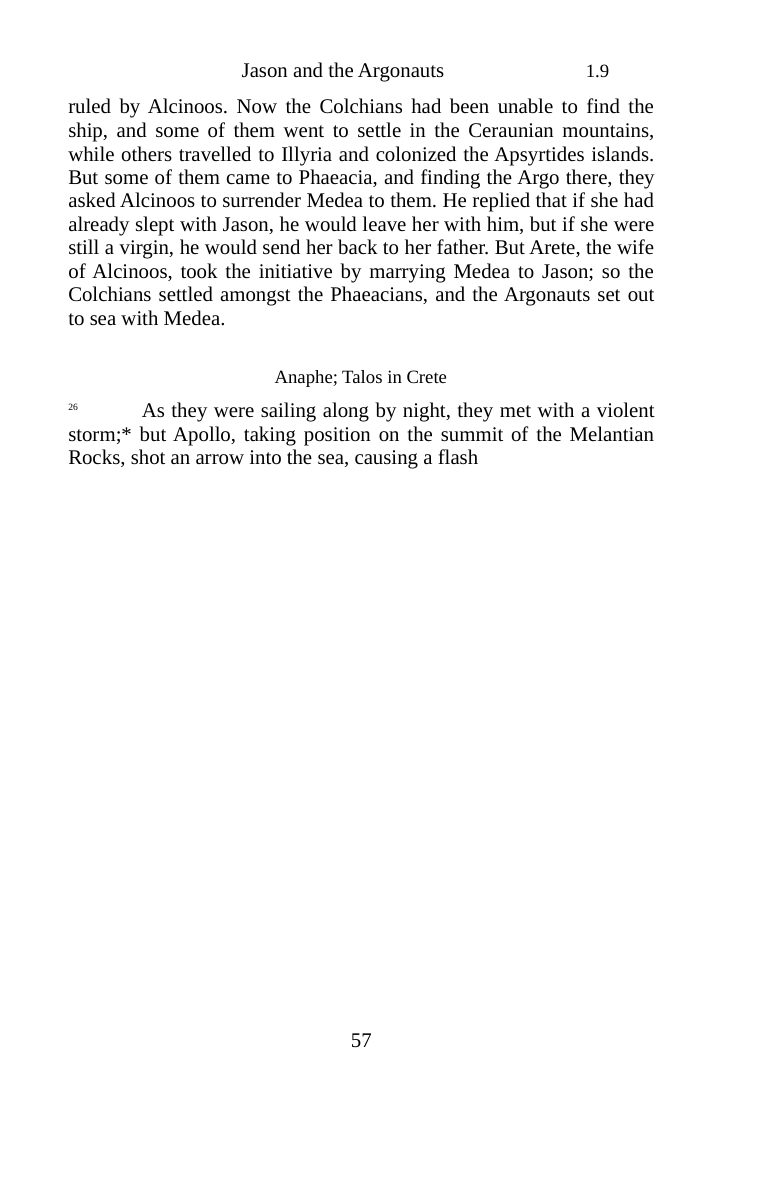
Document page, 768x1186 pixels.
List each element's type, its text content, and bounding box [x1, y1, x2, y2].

text Anaphe; Talos in Crete [103, 366, 618, 387]
list As they were sailing along by night, they met with a violent storm;* but Apollo, taking position on the summit of the Melantian Rocks, shot an arrow into the sea, causing a flash [68, 399, 655, 469]
